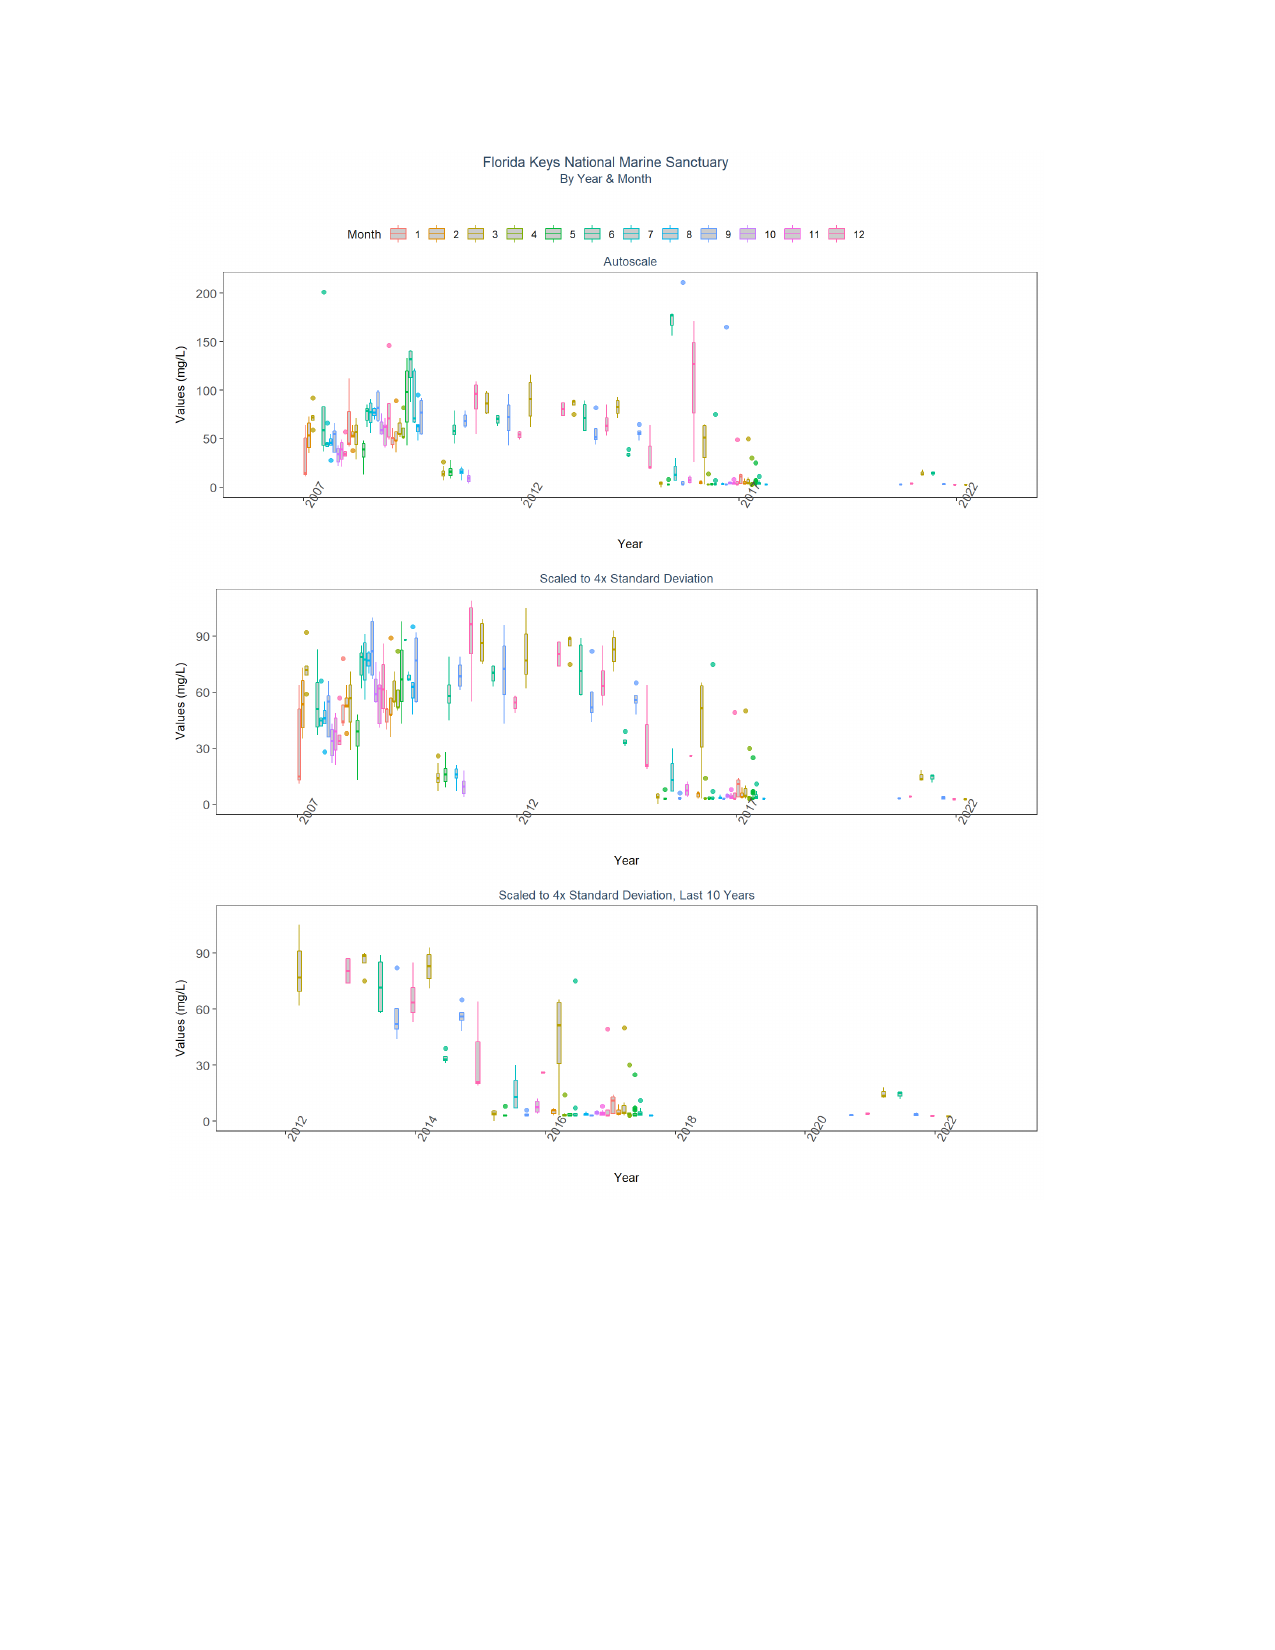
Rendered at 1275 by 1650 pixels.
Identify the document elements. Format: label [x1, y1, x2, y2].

picture [168, 150, 1044, 1200]
